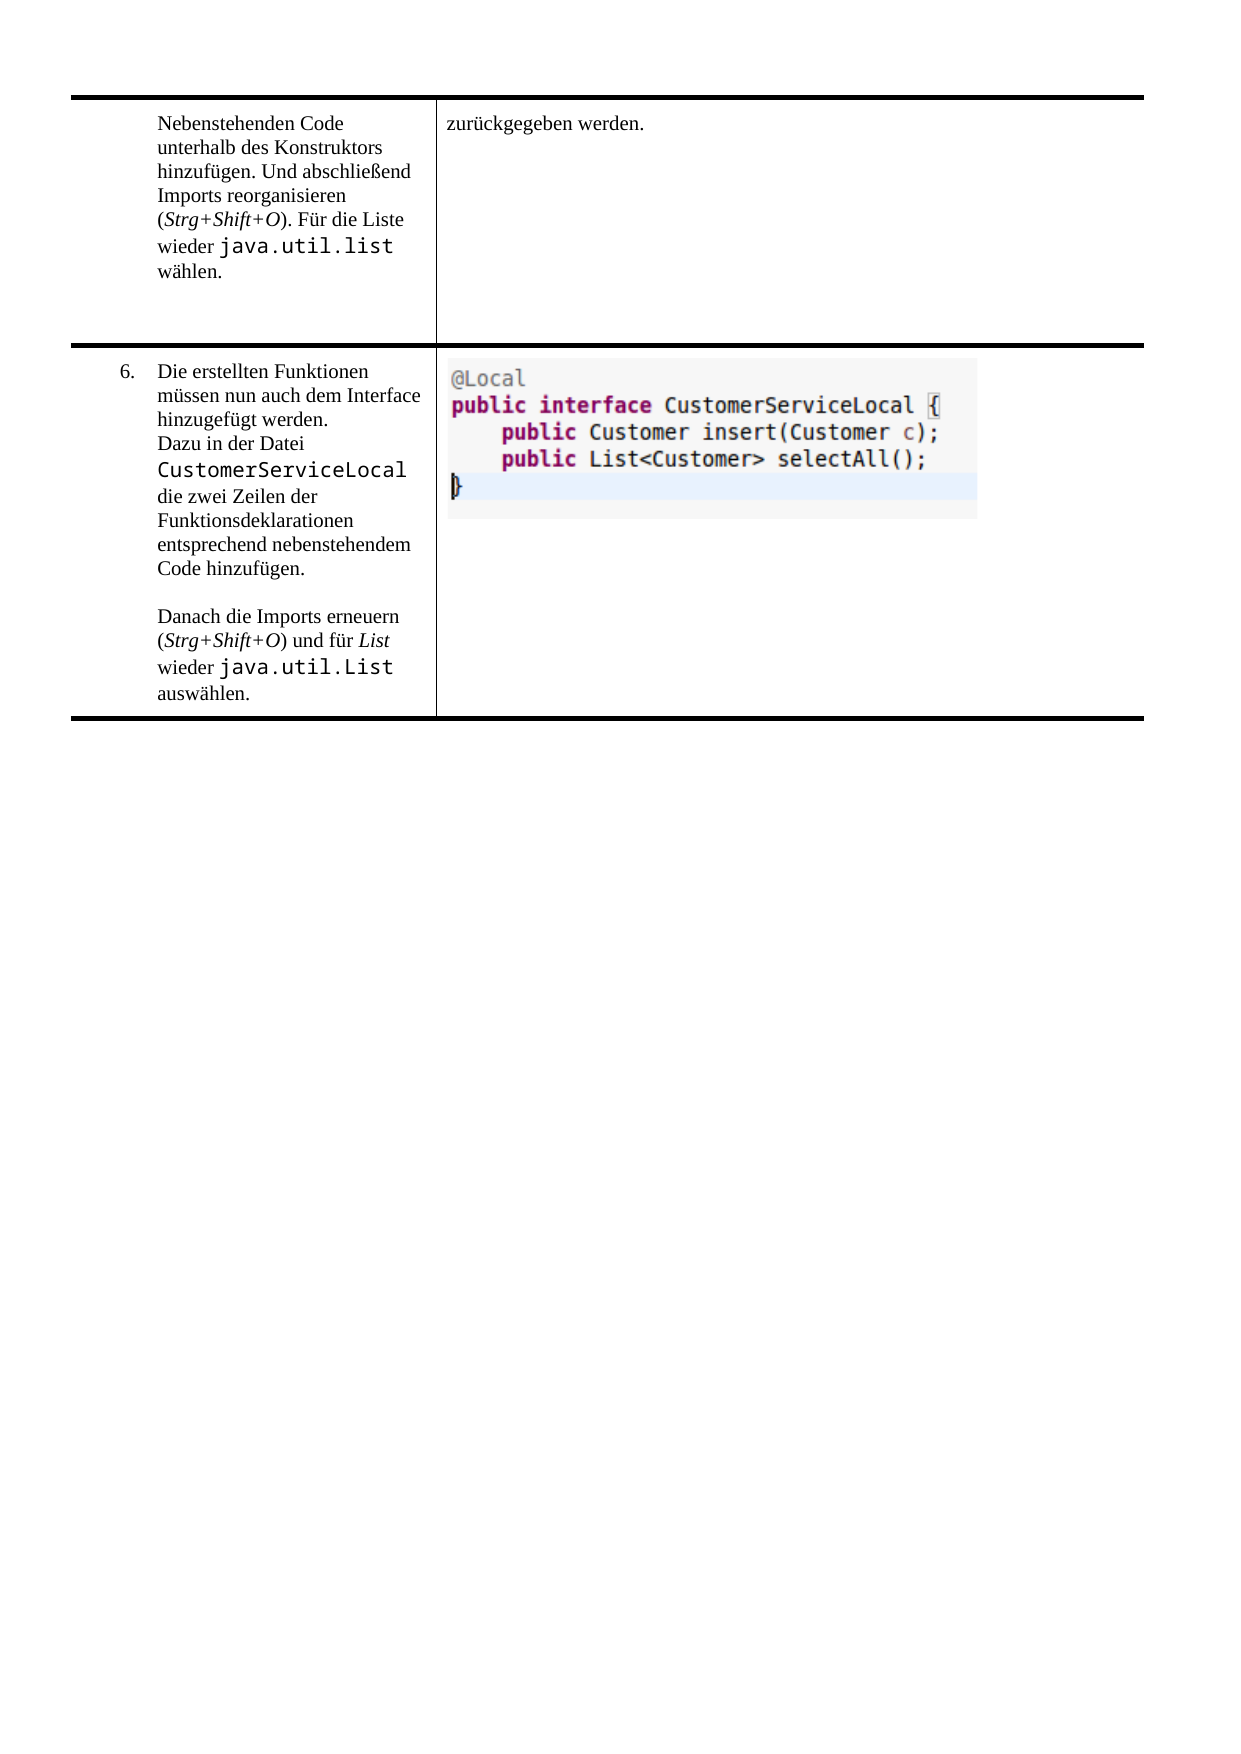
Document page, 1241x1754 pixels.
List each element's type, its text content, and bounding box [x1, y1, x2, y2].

picture [447, 358, 978, 519]
table_cell Die erstellten Funktionen müssen nun auch dem Interface hinzugefügt werden. Dazu in der Datei CustomerServiceLocal die zwei Zeilen der Funktionsdeklarationen entsprechend nebenstehendem Code hinzufügen. Danach die Imports erneuern (Strg+Shift+O) und für List wieder java.util.List auswählen. [71, 348, 436, 716]
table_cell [437, 100, 1143, 343]
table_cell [71, 100, 436, 343]
table_cell [437, 348, 1143, 716]
